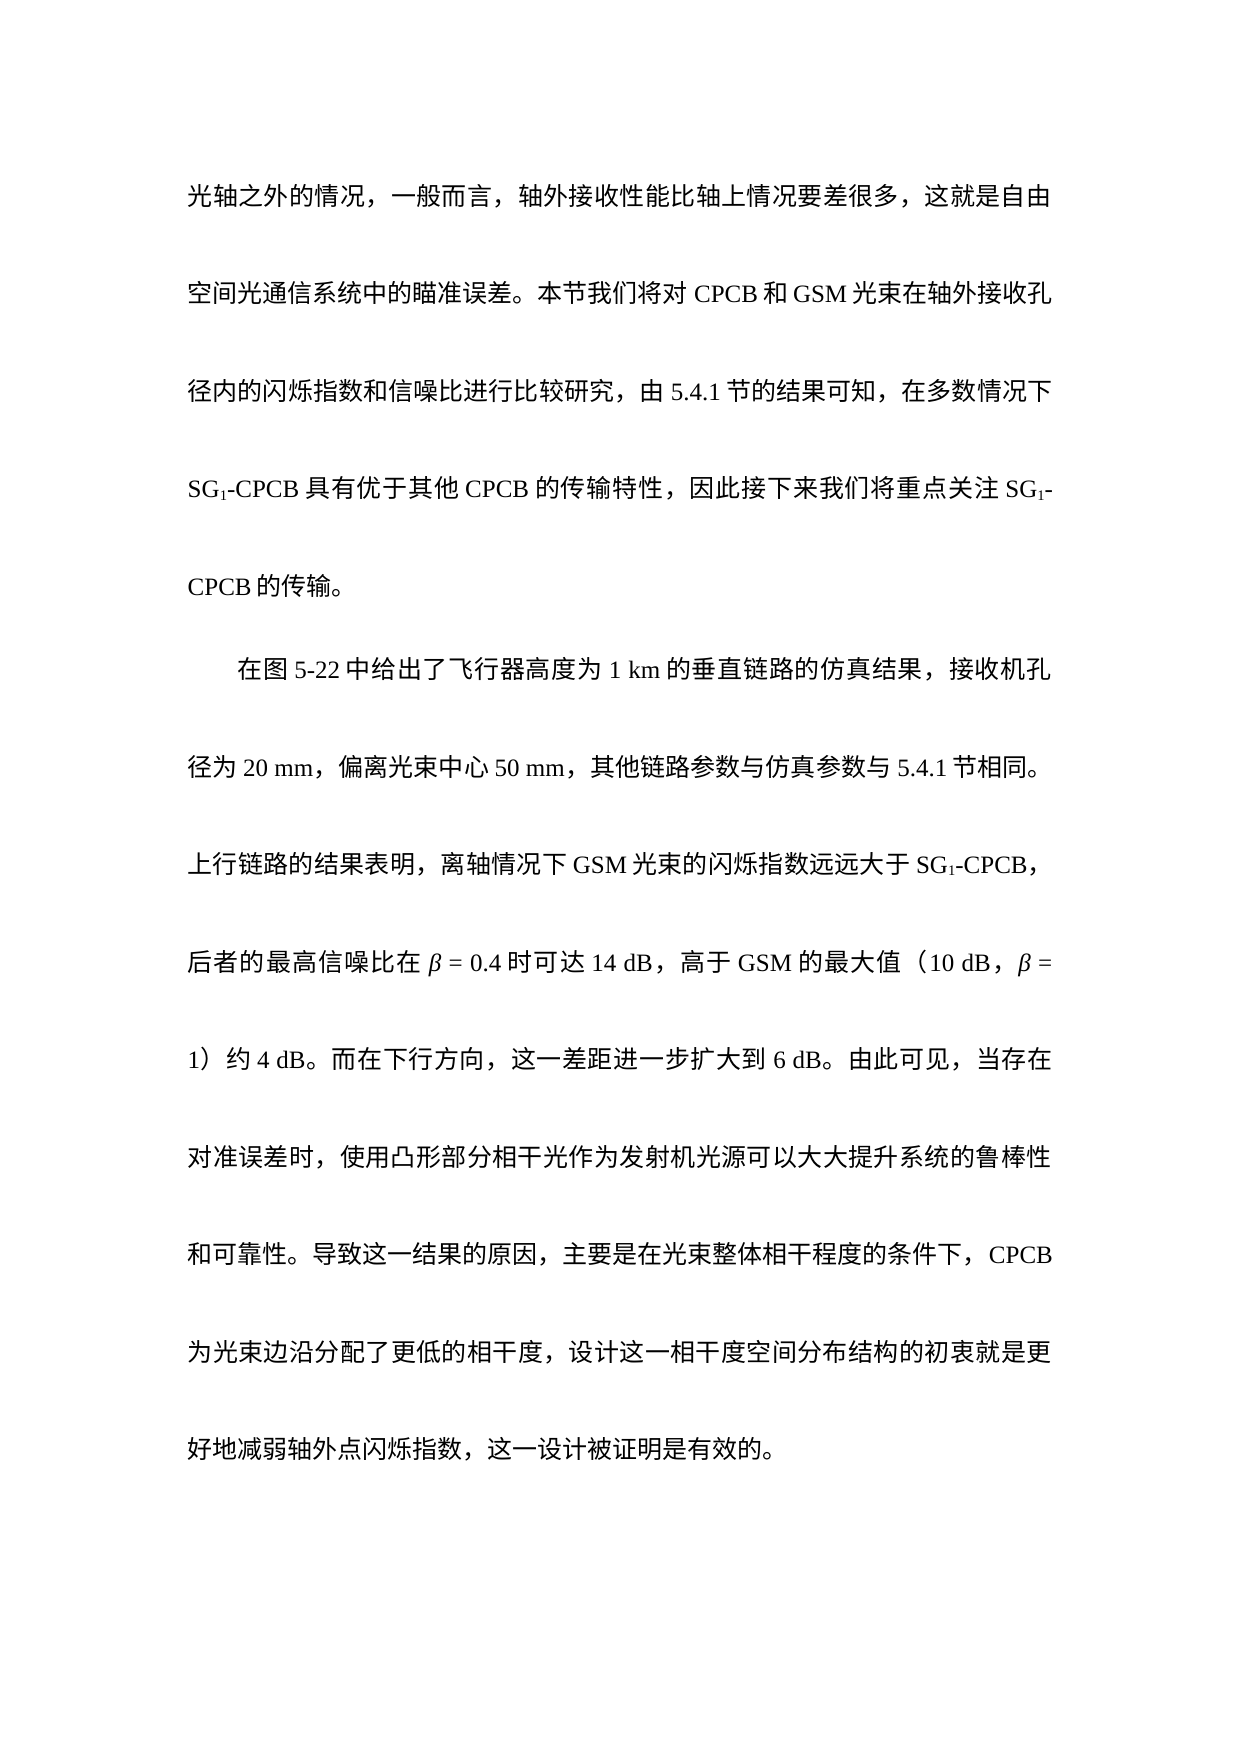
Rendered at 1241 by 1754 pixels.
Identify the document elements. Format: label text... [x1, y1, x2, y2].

text 在图5-22中给出了飞行器高度为1 km的垂直链路的仿真结果，接收机孔径为20 mm，偏离光束中心50 mm，其他链路参数与仿真参数与5.4.1节相同。上行链路的结果表明，离轴情况下GSM光束的闪烁指数远远大于SG1-CPCB，后者的最高信噪比在β = 0.4时可达14 dB，高于GSM的最大值（10 dB，β = 1）约4 dB。而在下行方向，这一差距进一步扩大到6 dB。由此可见，当存在对准误差时，使用凸形部分相干光作为发射机光源可以大大提升系统的鲁棒性和可靠性。导致这一结果的原因，主要是在光束整体相干程度的条件下，CPCB为光束边沿分配了更低的相干度，设计这一相干度空间分布结构的初衷就是更好地减弱轴外点闪烁指数，这一设计被证明是有效的。 [187, 635, 1053, 1480]
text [187, 162, 1053, 617]
